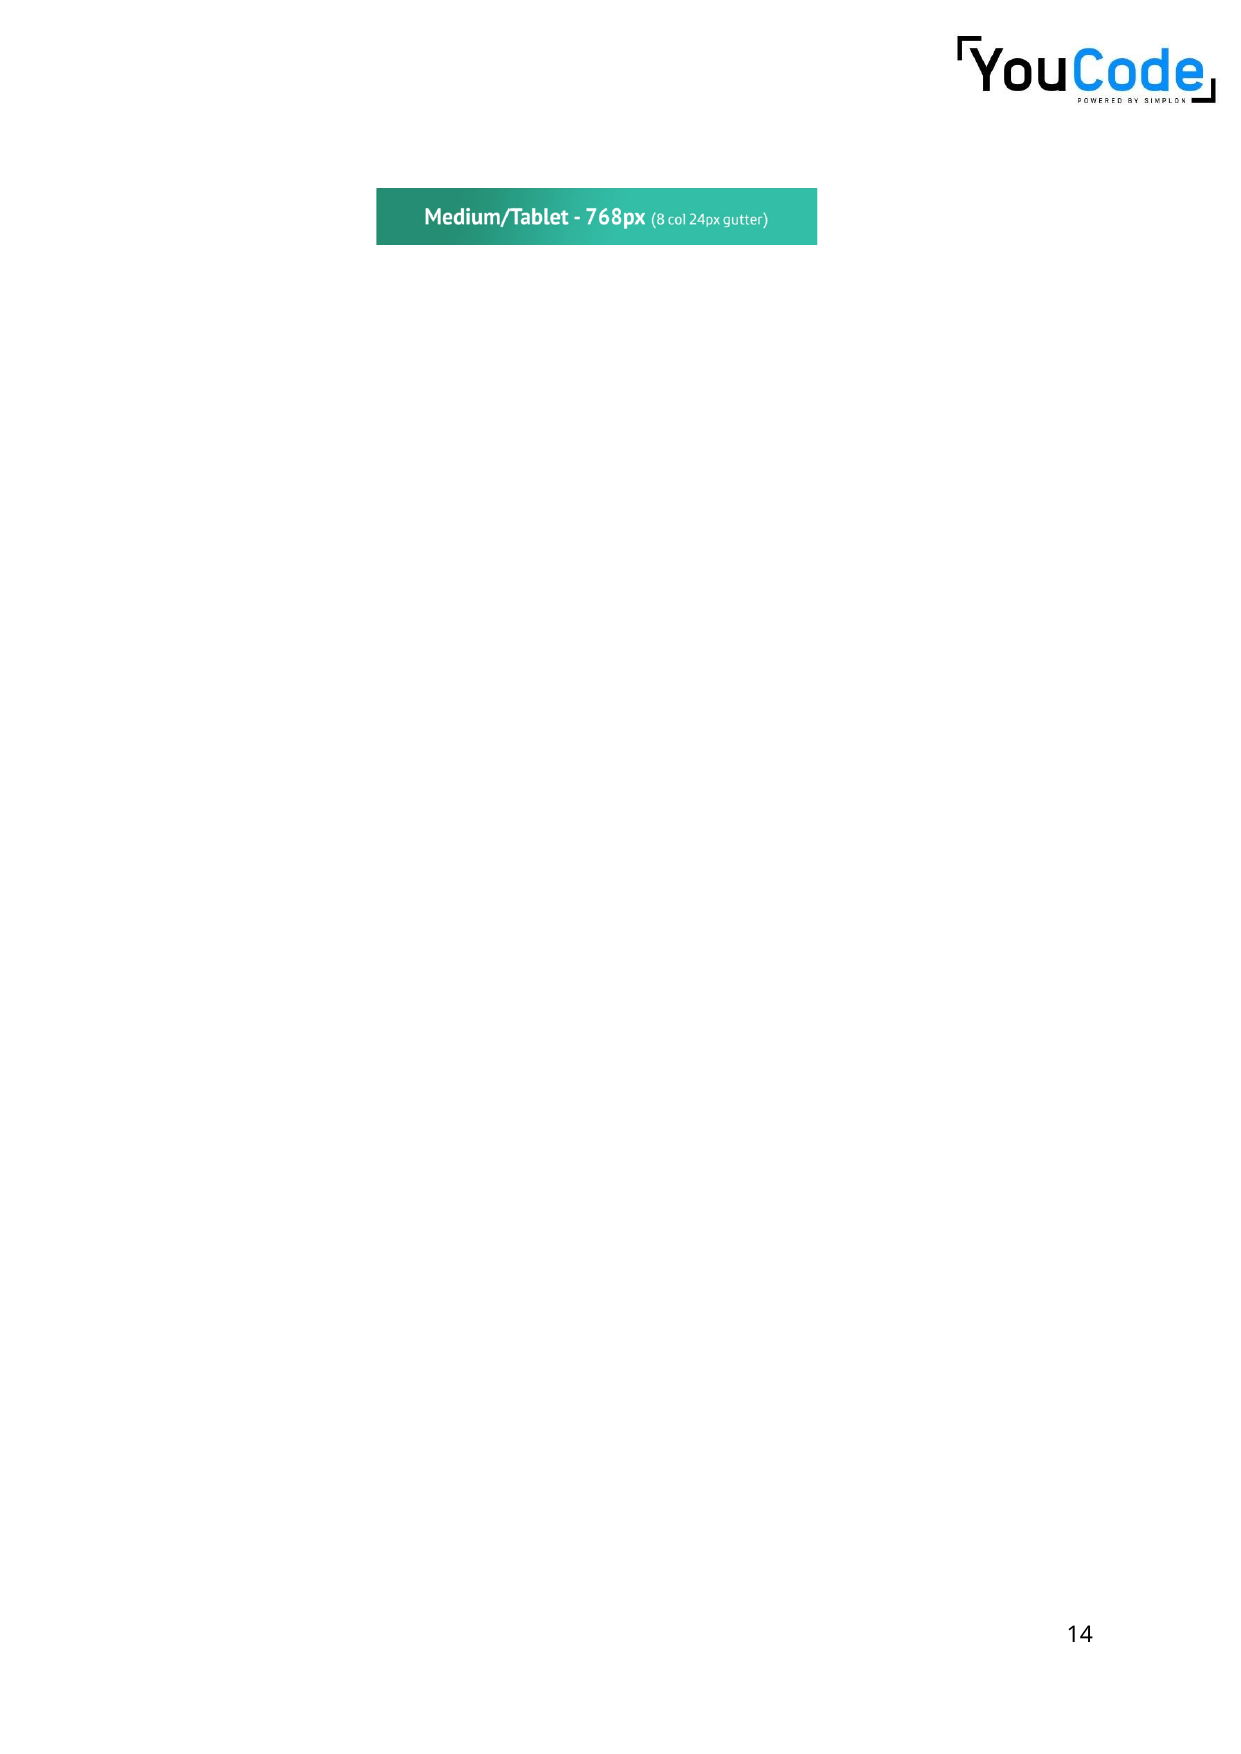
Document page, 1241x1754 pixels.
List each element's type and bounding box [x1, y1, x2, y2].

picture [376, 188, 818, 245]
